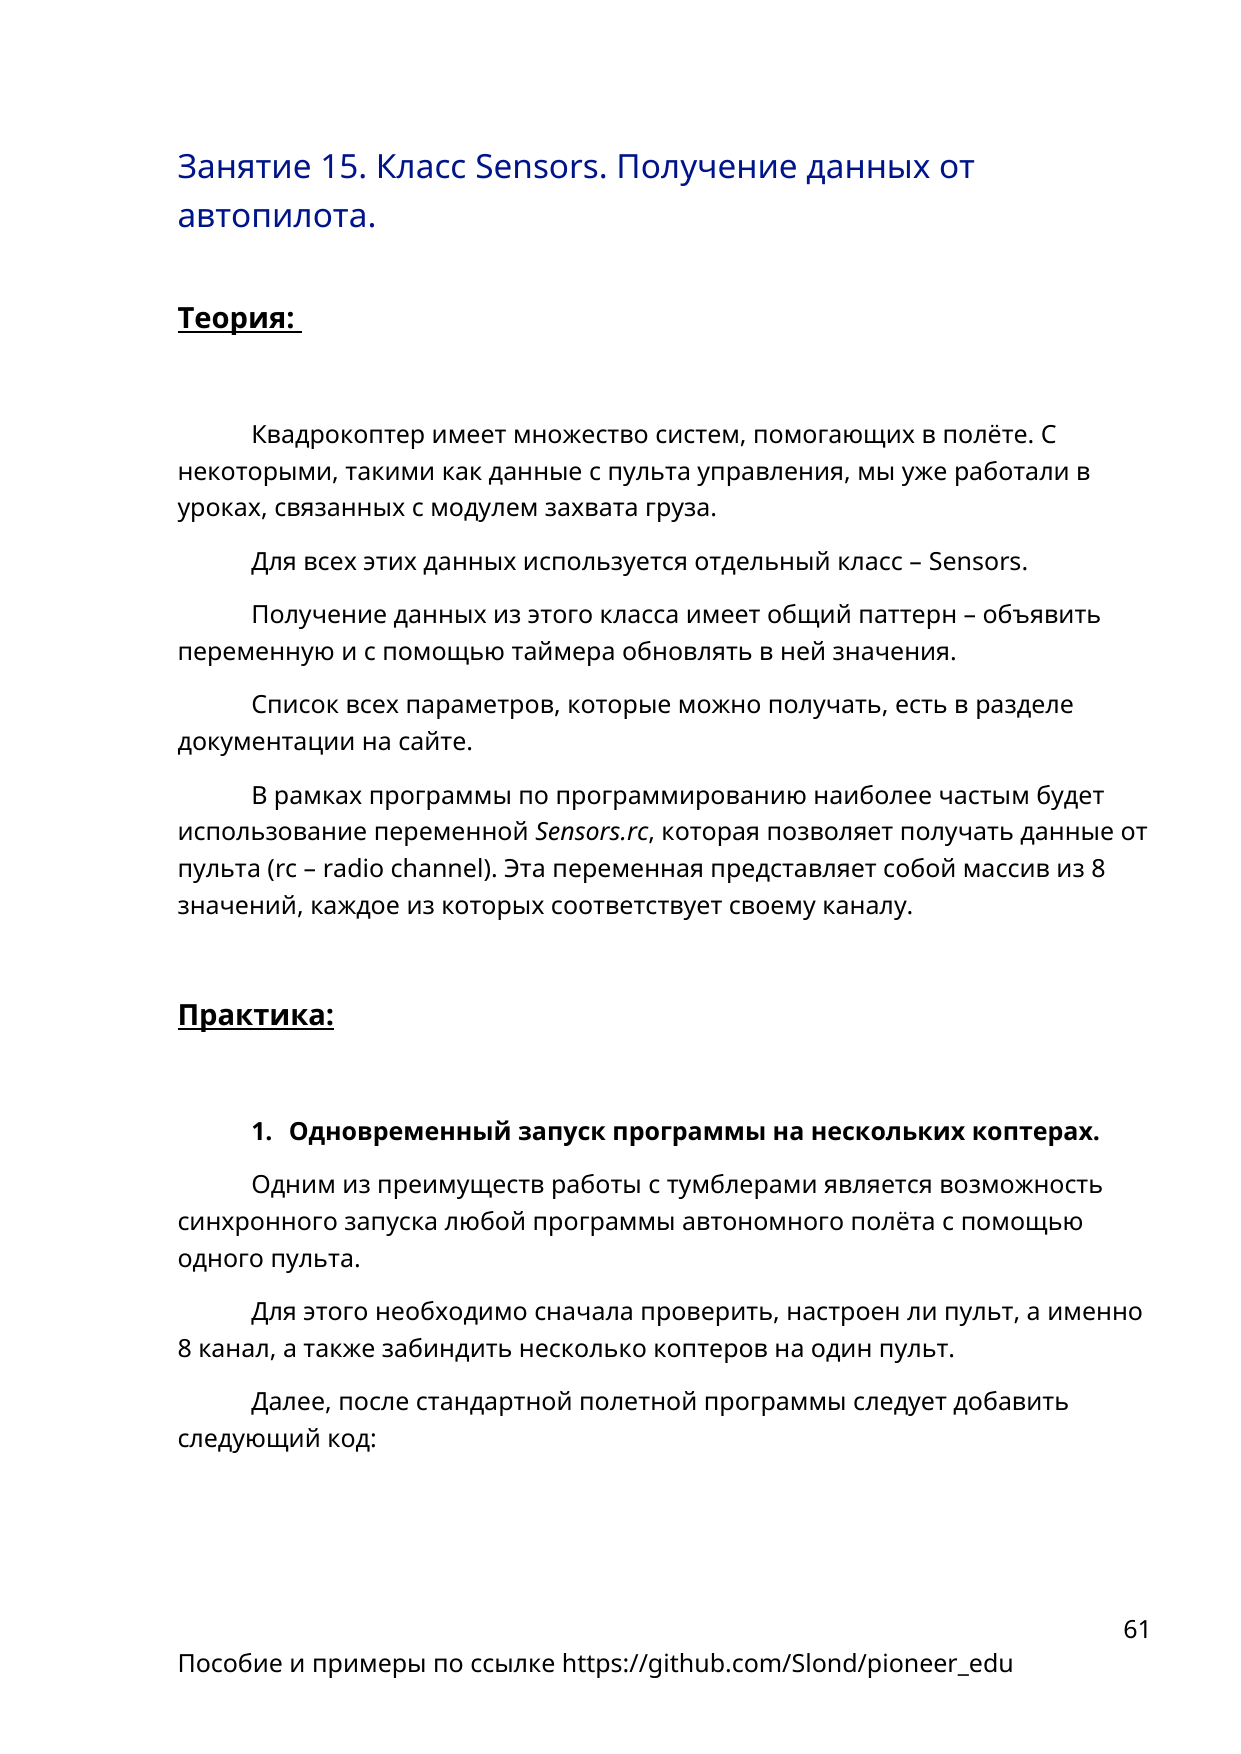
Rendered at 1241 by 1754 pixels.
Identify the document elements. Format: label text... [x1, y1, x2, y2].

text Получение данных из этого класса имеет общий паттерн – объявить переменную и с помощью таймера обновлять в ней значения. [177, 597, 1152, 668]
text Список всех параметров, которые можно получать, есть в разделе документации на сайте. [177, 687, 1152, 758]
text В рамках программы по программированию наиболее частым будет использование переменной Sensors.rc, которая позволяет получать данные от пульта (rc – radio channel). Эта переменная представляет собой массив из 8 значений, каждое из которых соответствует своему каналу. [177, 777, 1152, 922]
text Квадрокоптер имеет множество систем, помогающих в полёте. С некоторыми, такими как данные с пульта управления, мы уже работали в уроках, связанных с модулем захвата груза. [177, 416, 1152, 524]
text Для всех этих данных используется отдельный класс – Sensors. [177, 543, 1152, 577]
text Для этого необходимо сначала проверить, настроен ли пульт, а именно 8 канал, а также забиндить несколько коптеров на один пульт. [177, 1294, 1152, 1365]
list Одновременный запуск программы на нескольких коптерах. [251, 1113, 1152, 1147]
text Теория: [177, 297, 1152, 337]
text Одним из преимуществ работы с тумблерами является возможность синхронного запуска любой программы автономного полёта с помощью одного пульта. [177, 1167, 1152, 1274]
text Практика: [177, 994, 1152, 1034]
text Далее, после стандартной полетной программы следует добавить следующий код: [177, 1384, 1152, 1455]
subtitle Занятие 15. Класс Sensors. Получение данных от автопилота. [177, 143, 1152, 237]
